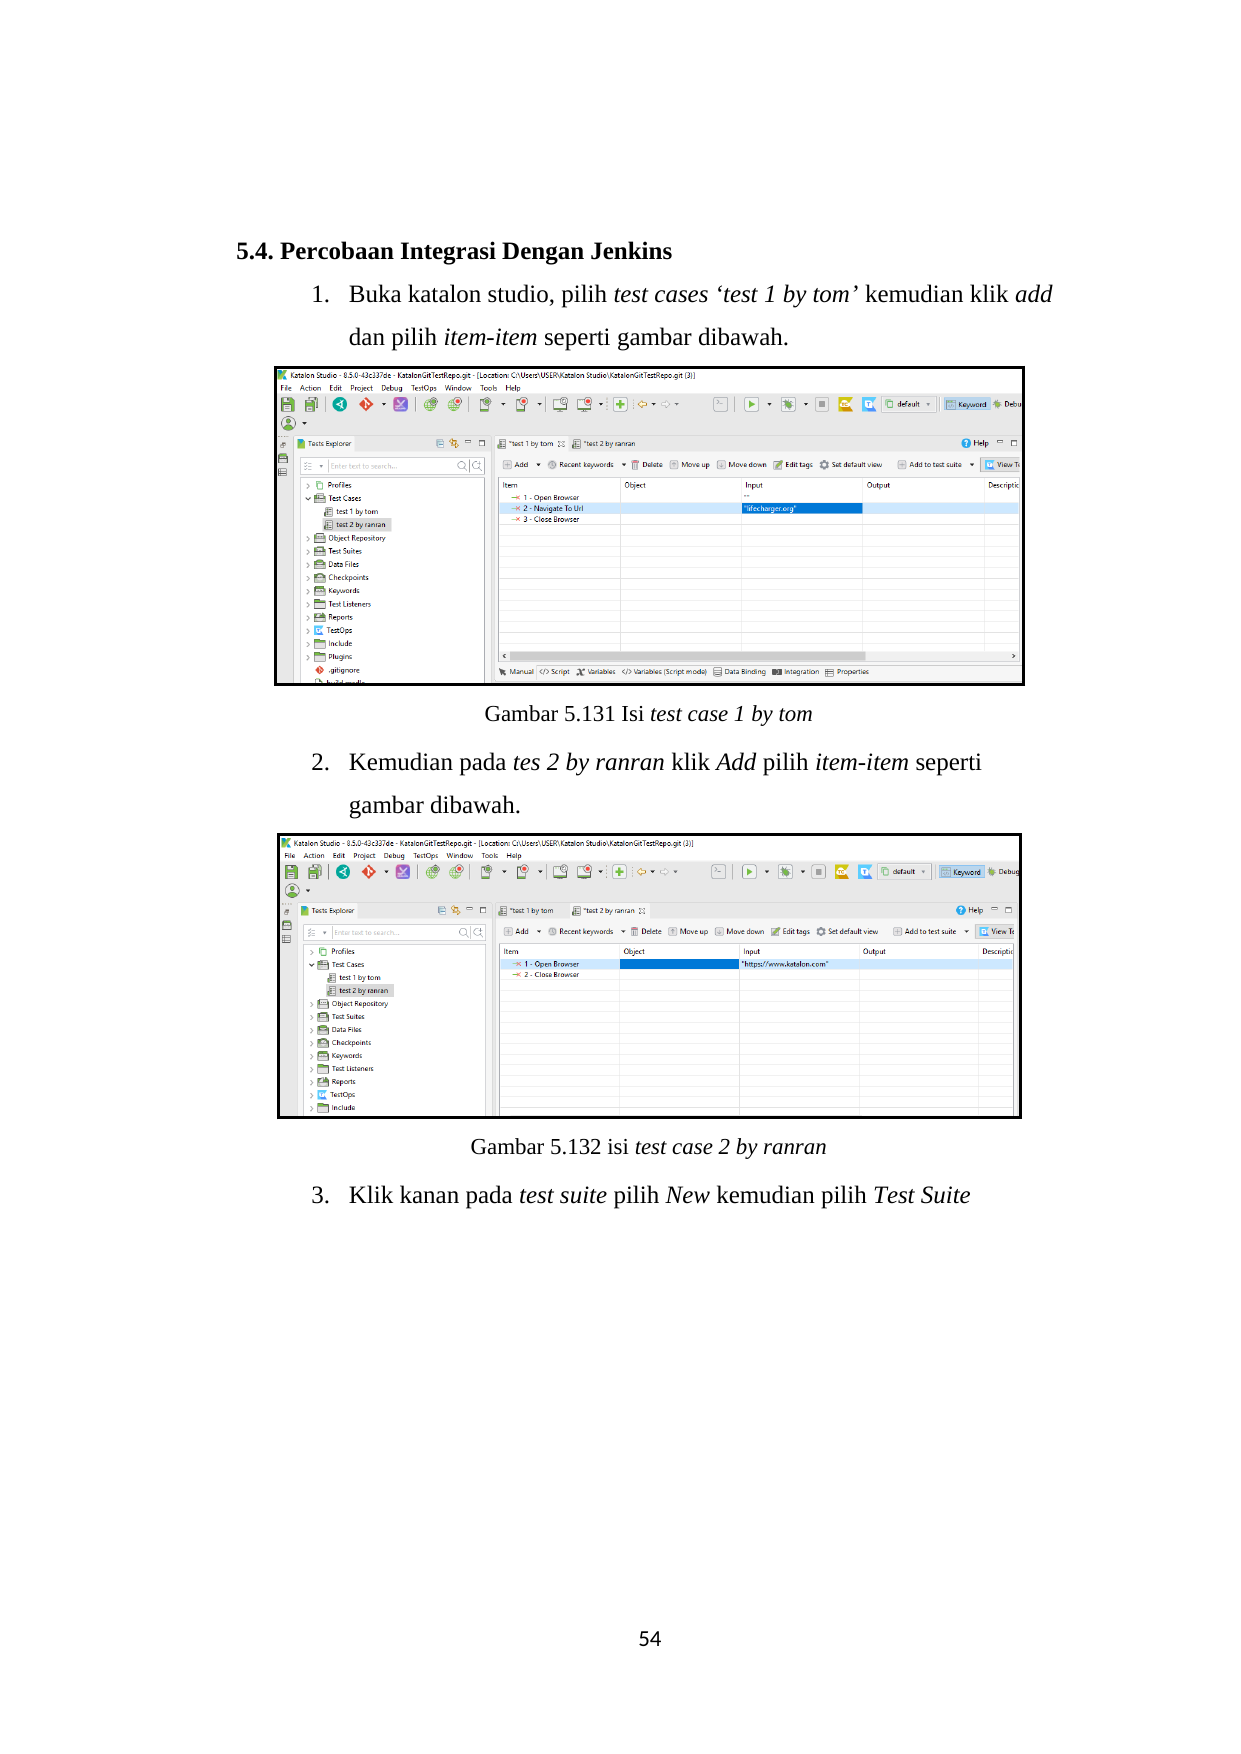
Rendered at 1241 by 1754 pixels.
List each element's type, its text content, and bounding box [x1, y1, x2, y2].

picture [277, 369, 1022, 683]
text Gambar . isi test case 2 by ranran [236, 1133, 1063, 1159]
list Buka katalon studio, pilih test cases ‘test 1 by tom’ kemudian klik add dan pilih item-item seperti gambar dibawah. [311, 279, 1063, 351]
picture [280, 836, 1019, 1116]
list Klik kanan pada test suite pilih New kemudian pilih Test Suite [311, 1180, 1063, 1209]
list Kemudian pada tes 2 by ranran klik Add pilih item-item seperti gambar dibawah. [311, 747, 1063, 819]
subtitle Percobaan Integrasi Dengan Jenkins [236, 236, 1063, 265]
text Gambar . Isi test case 1 by tom [236, 700, 1063, 726]
